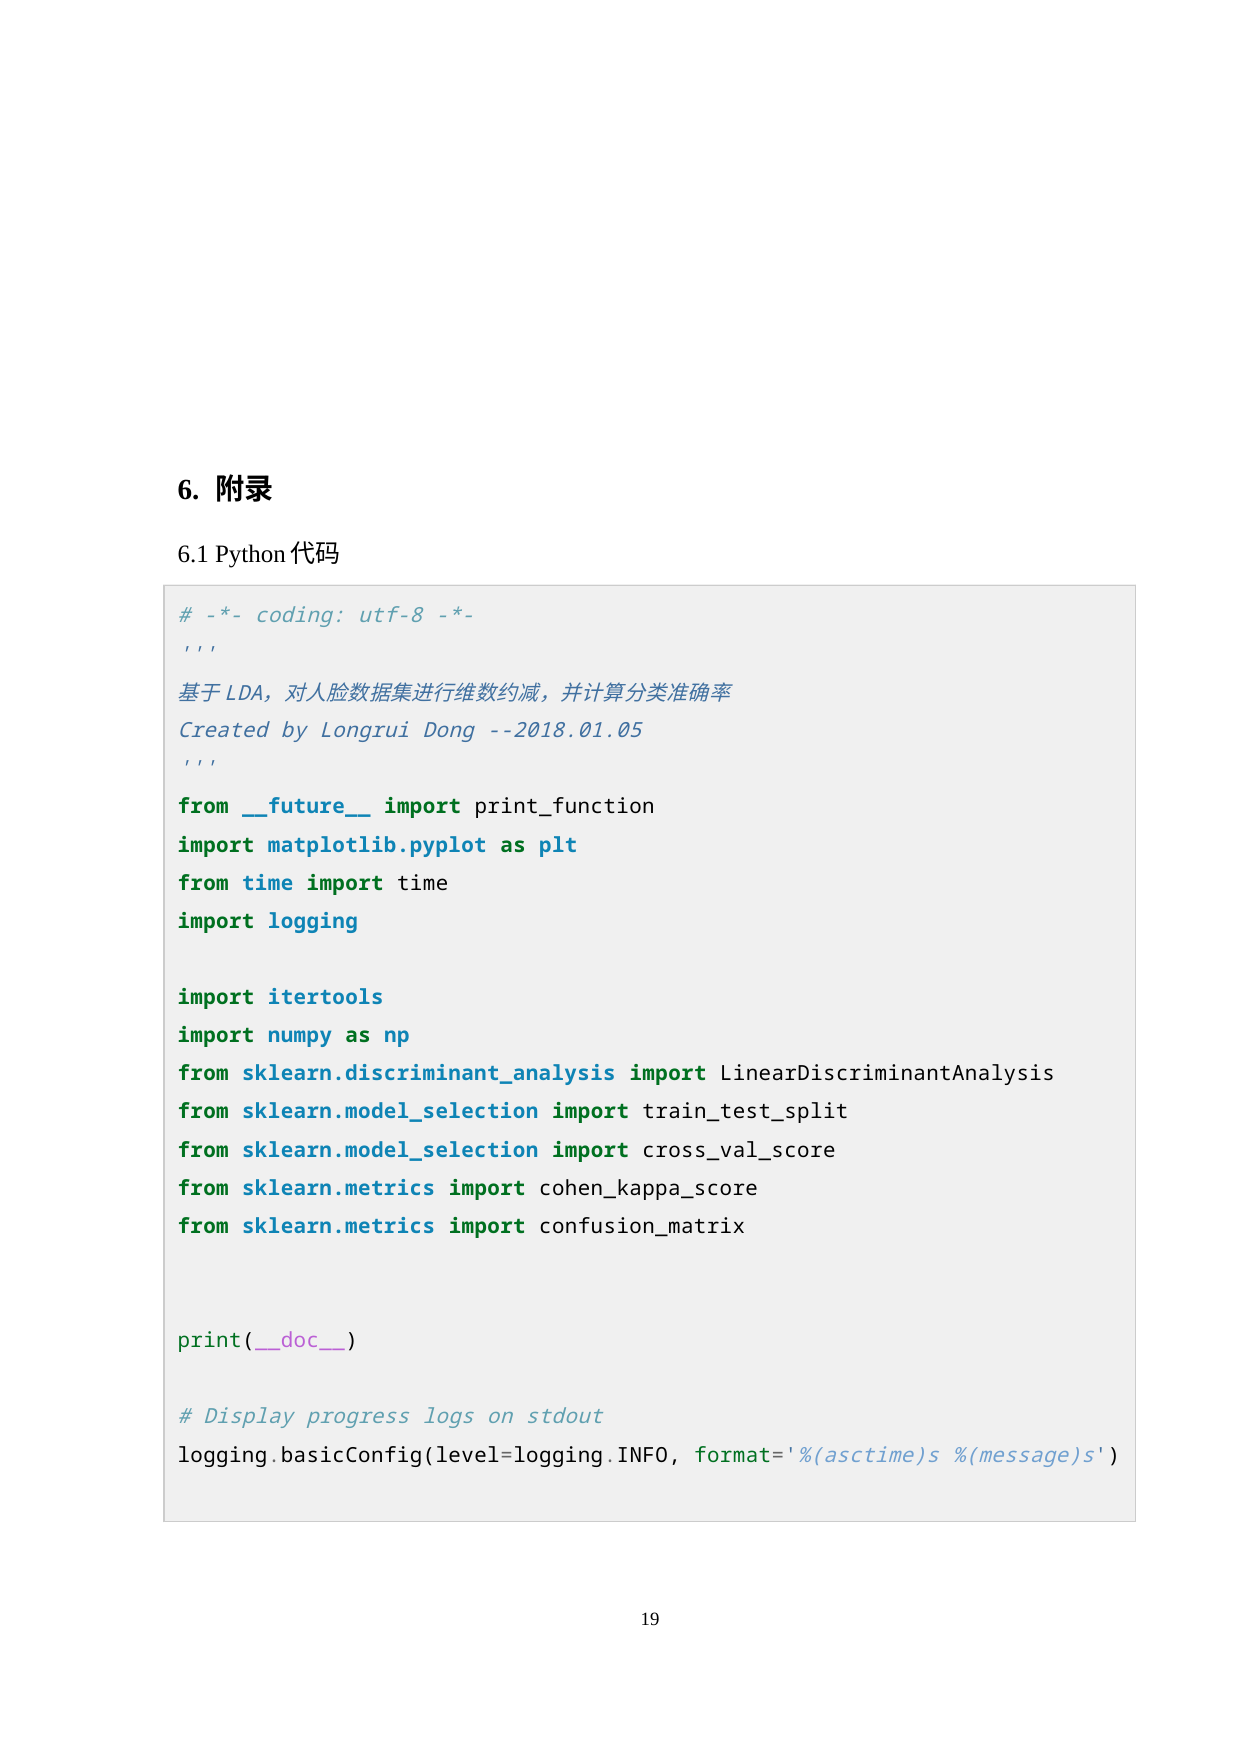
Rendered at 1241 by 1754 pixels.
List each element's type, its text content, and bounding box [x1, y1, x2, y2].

text import itertools [165, 966, 1135, 1004]
text print(__doc__) [165, 1309, 1135, 1347]
text ''' [165, 737, 1135, 776]
text from sklearn.model_selection import train_test_split [165, 1081, 1135, 1119]
text import matplotlib.pyplot as plt [165, 814, 1135, 852]
text from sklearn.discriminant_analysis import LinearDiscriminantAnalysis [165, 1042, 1135, 1081]
text import numpy as np [165, 1004, 1135, 1042]
text from sklearn.metrics import confusion_matrix [165, 1195, 1135, 1233]
text # -*- coding: utf-8 -*- [165, 586, 1135, 623]
text # Display progress logs on stdout [165, 1386, 1135, 1424]
list 附录 [177, 454, 1122, 519]
text from __future__ import print_function [165, 776, 1135, 814]
text from sklearn.model_selection import cross_val_score [165, 1119, 1135, 1157]
text ''' [165, 623, 1135, 661]
text from time import time [165, 852, 1135, 890]
text import logging [165, 890, 1135, 928]
list Python代码 [177, 519, 1122, 584]
text Created by Longrui Dong --2018.01.05 [165, 699, 1135, 737]
text from sklearn.metrics import cohen_kappa_score [165, 1157, 1135, 1195]
text logging.basicConfig(level=logging.INFO, format='%(asctime)s %(message)s') [165, 1424, 1135, 1462]
text 基于LDA，对人脸数据集进行维数约减，并计算分类准确率 [165, 661, 1135, 699]
